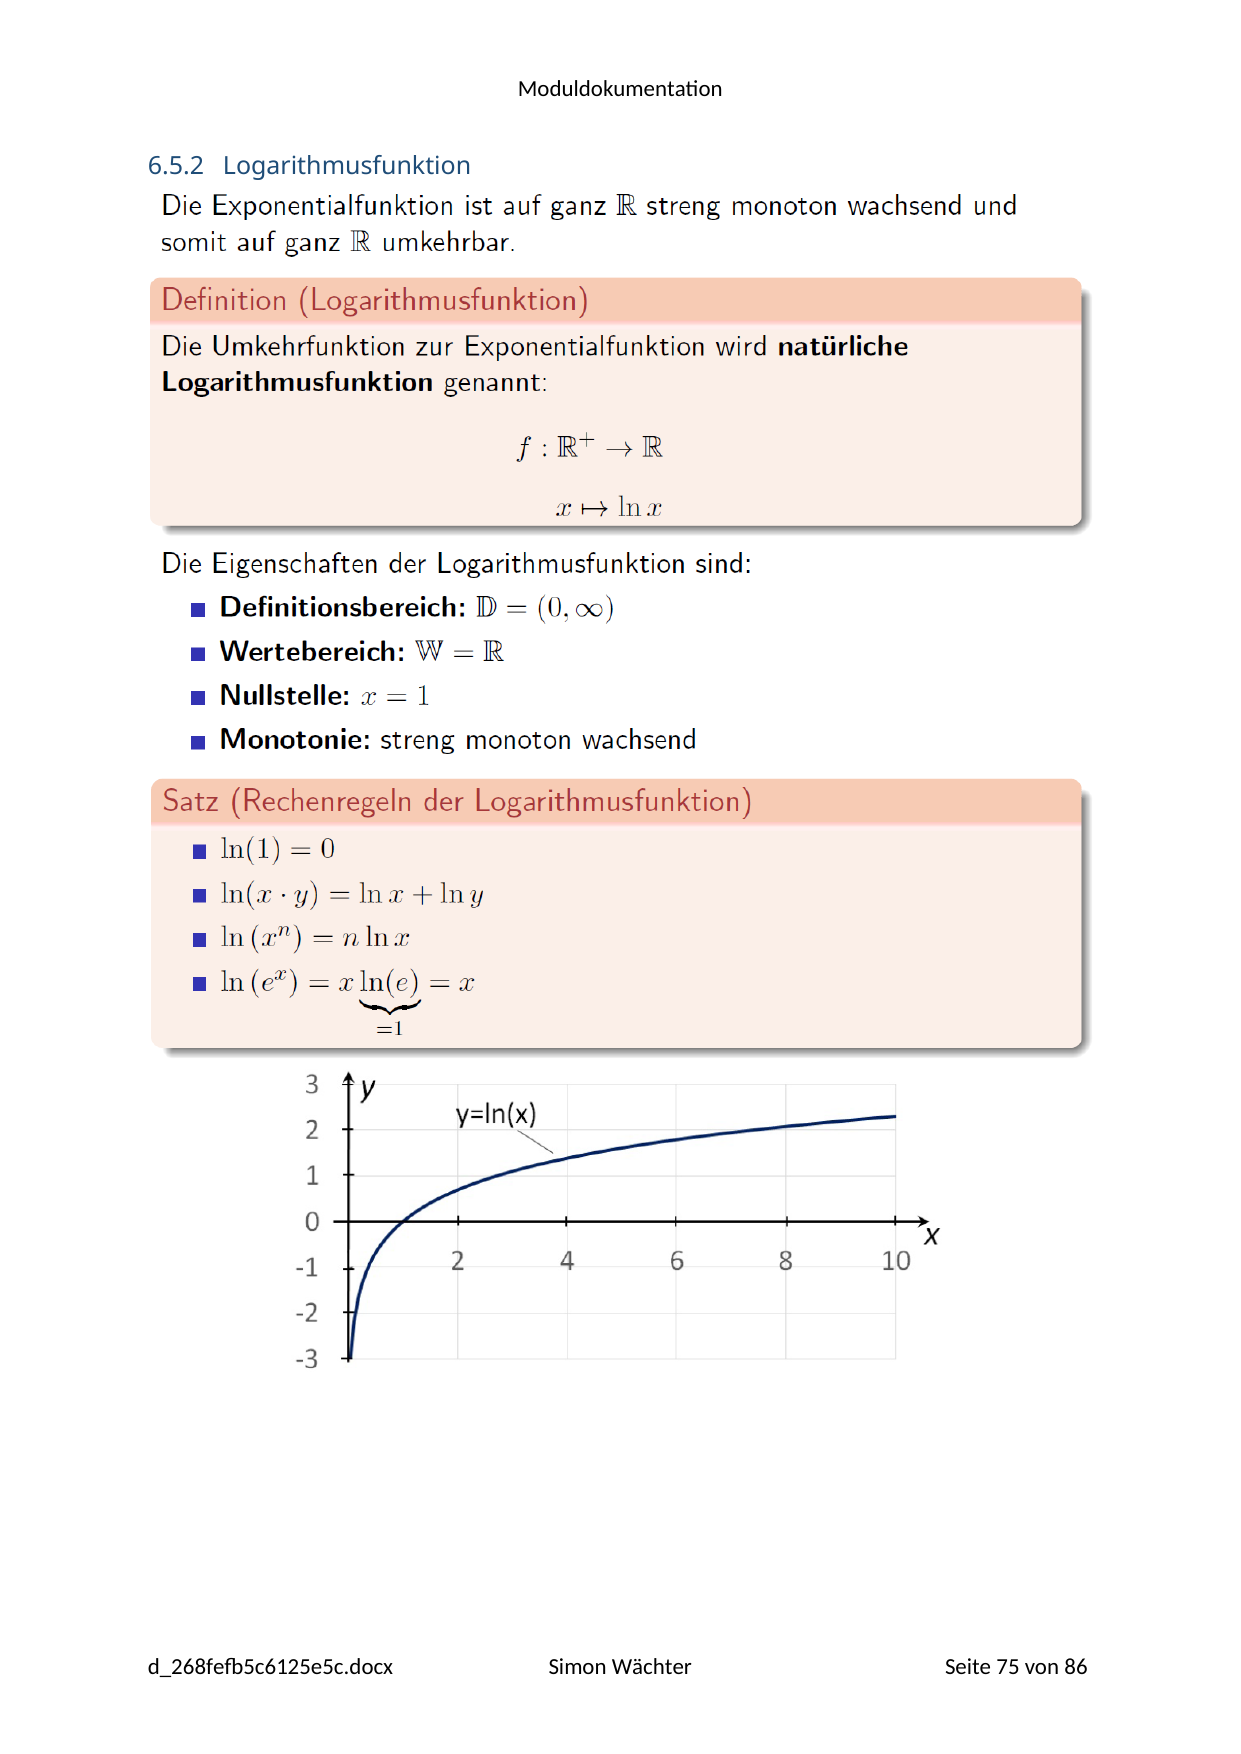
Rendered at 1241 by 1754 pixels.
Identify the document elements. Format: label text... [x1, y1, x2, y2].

picture [147, 184, 1093, 757]
subtitle Logarithmusfunktion [148, 148, 1093, 182]
picture [147, 775, 1093, 1375]
